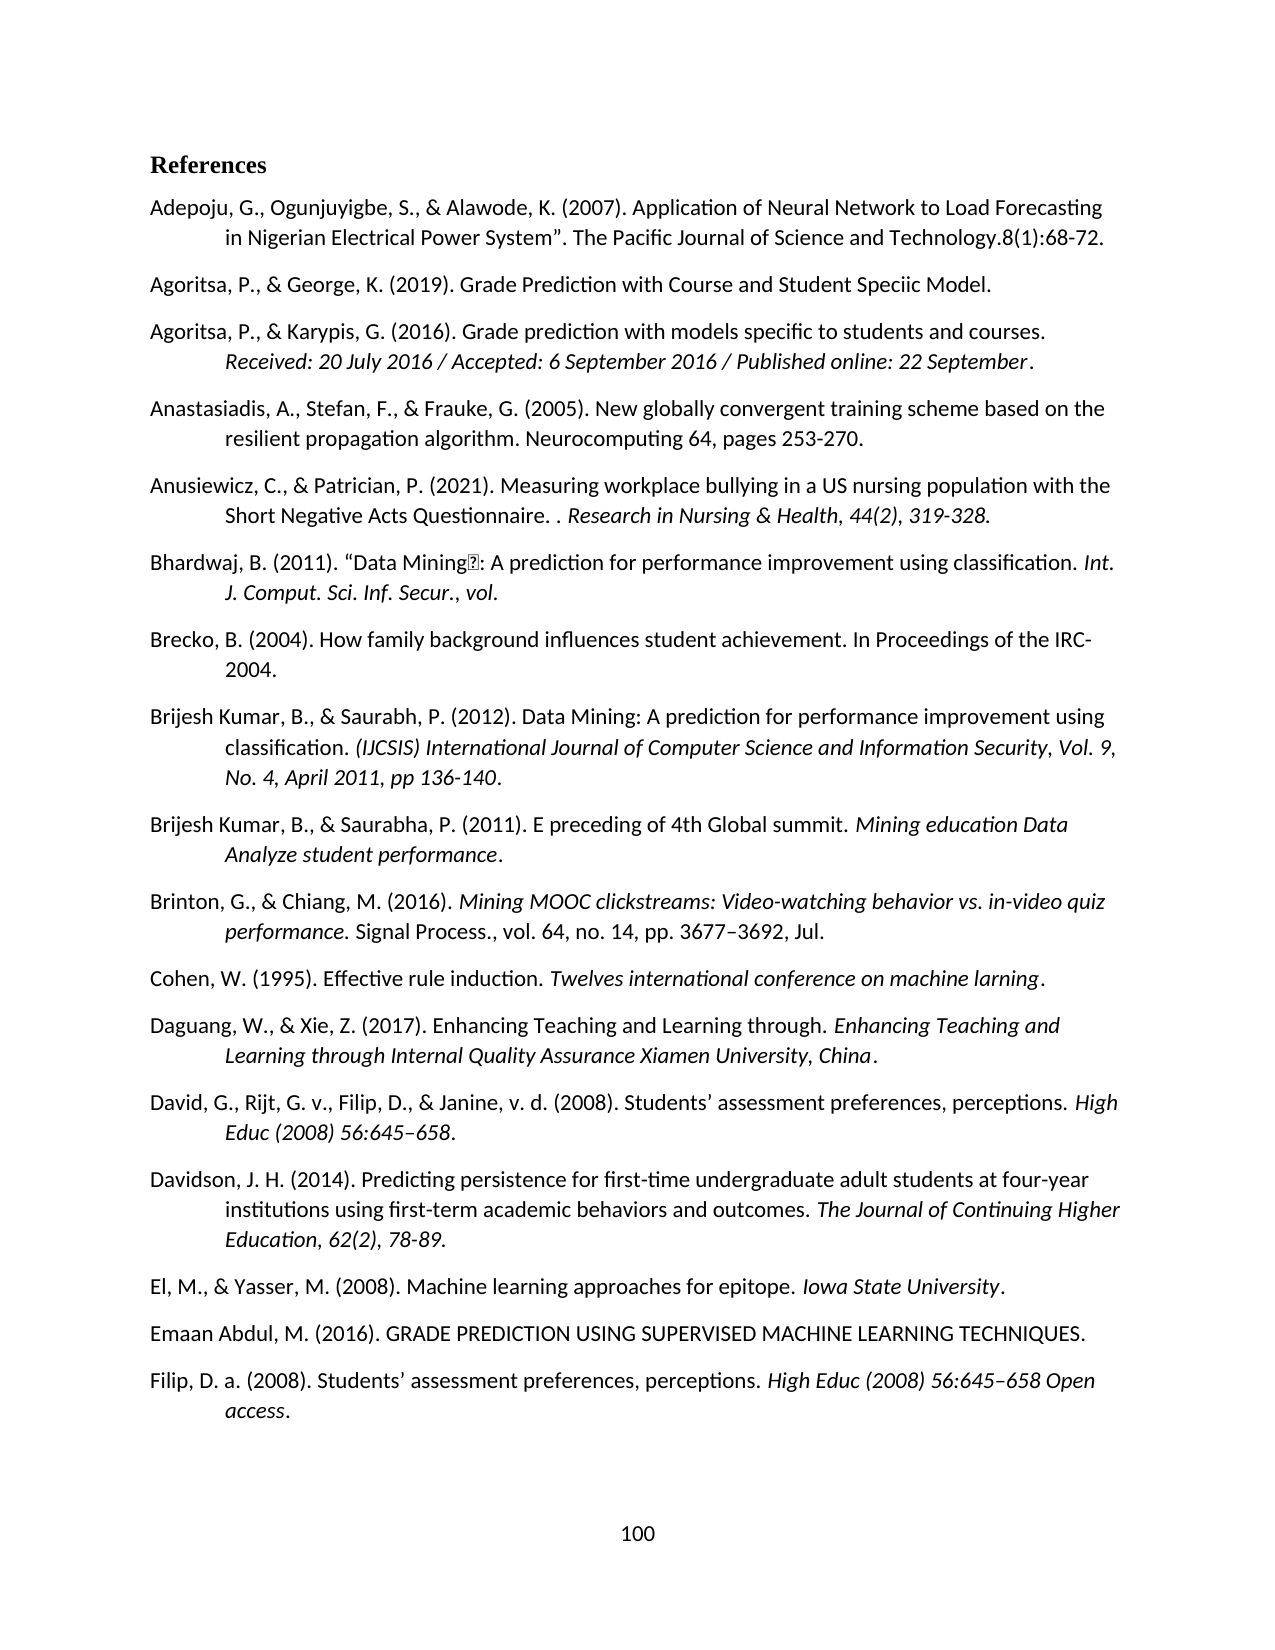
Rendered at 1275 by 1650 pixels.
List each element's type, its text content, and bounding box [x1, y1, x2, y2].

subtitle References [150, 150, 1125, 179]
